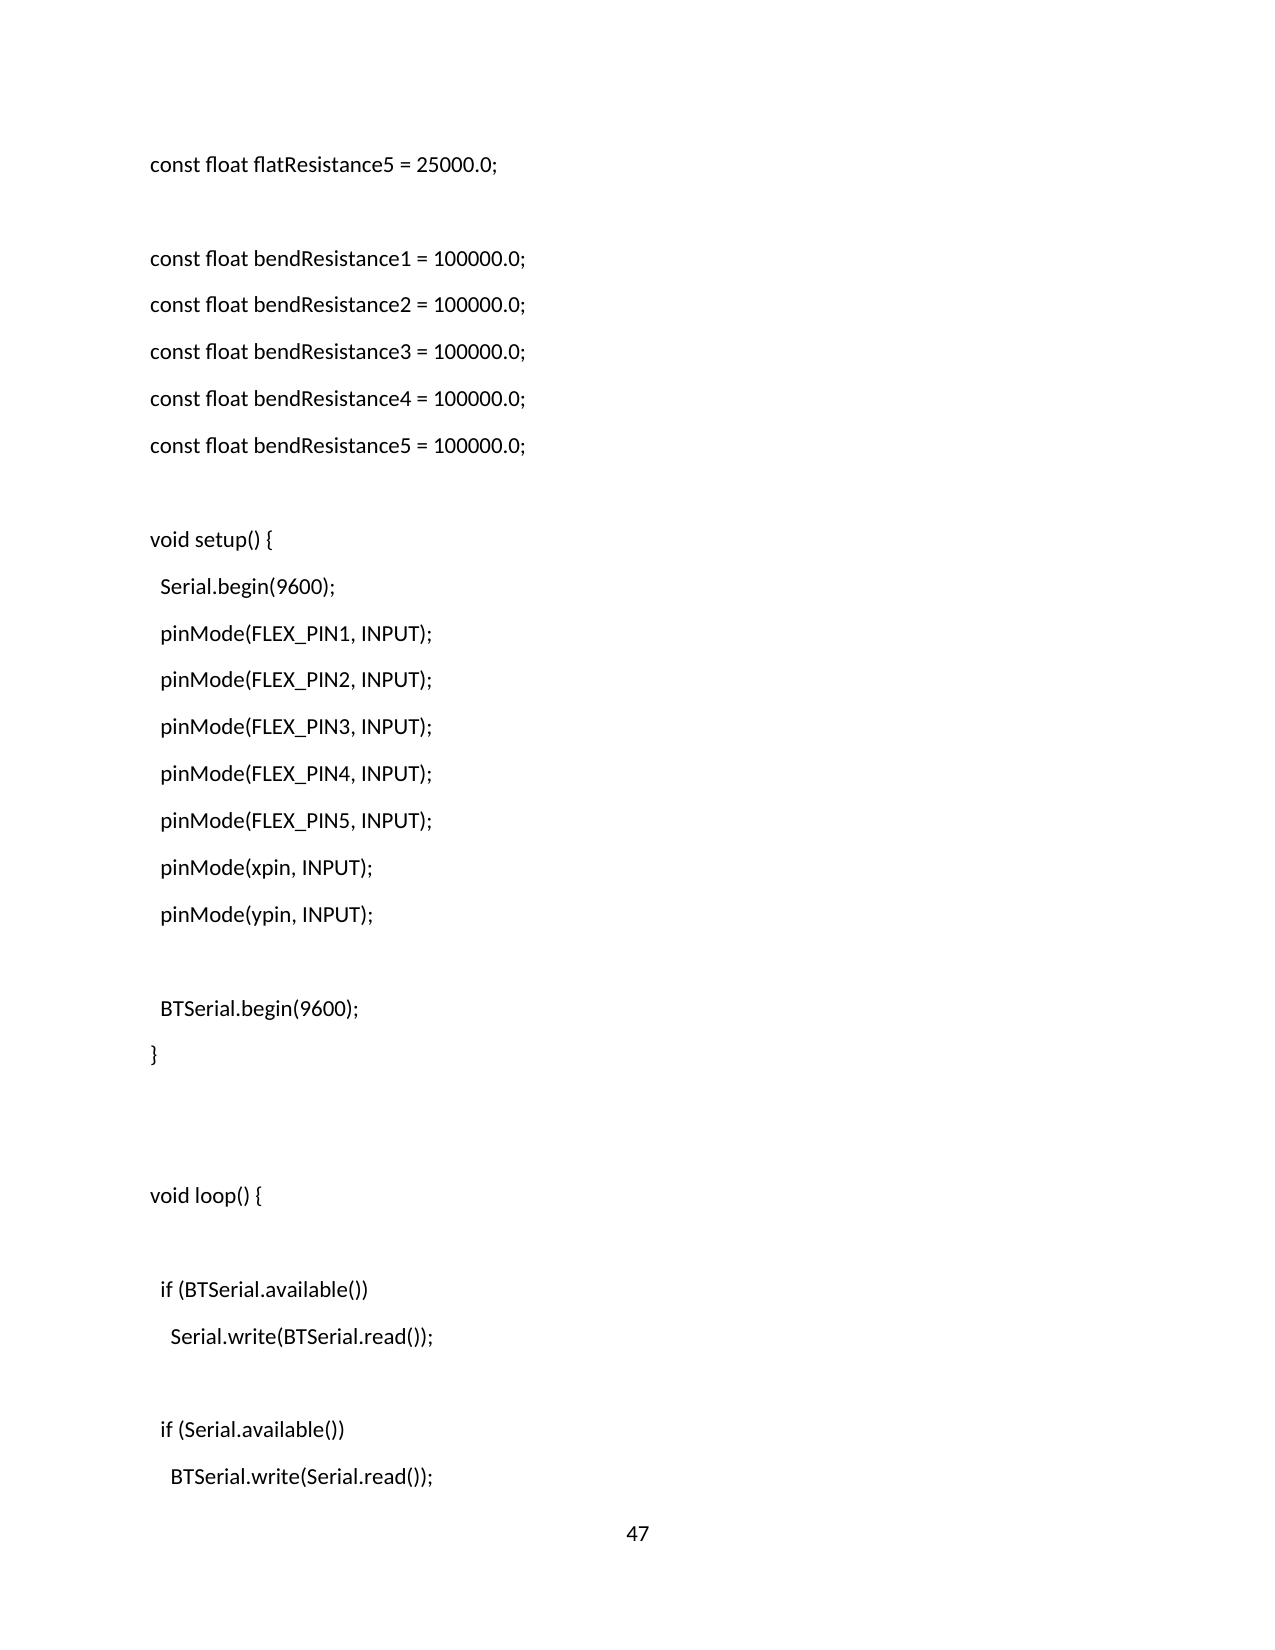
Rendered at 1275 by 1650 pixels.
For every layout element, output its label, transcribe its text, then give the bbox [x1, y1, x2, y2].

text if (BTSerial.available()) [150, 1275, 1125, 1303]
text pinMode(FLEX_PIN2, INPUT); [150, 666, 1125, 694]
text BTSerial.write(Serial.read()); [150, 1462, 1125, 1491]
text const float bendResistance4 = 100000.0; [150, 384, 1125, 412]
text pinMode(ypin, INPUT); [150, 900, 1125, 928]
text Serial.begin(9600); [150, 572, 1125, 600]
text } [150, 1041, 1125, 1069]
text Serial.write(BTSerial.read()); [150, 1322, 1125, 1350]
text pinMode(FLEX_PIN4, INPUT); [150, 759, 1125, 787]
text if (Serial.available()) [150, 1416, 1125, 1444]
text const float flatResistance5 = 25000.0; [150, 150, 1125, 178]
text BTSerial.begin(9600); [150, 994, 1125, 1022]
text void setup() { [150, 525, 1125, 553]
text const float bendResistance1 = 100000.0; [150, 244, 1125, 272]
text void loop() { [150, 1181, 1125, 1209]
text pinMode(FLEX_PIN5, INPUT); [150, 806, 1125, 834]
text const float bendResistance5 = 100000.0; [150, 431, 1125, 459]
text const float bendResistance2 = 100000.0; [150, 291, 1125, 319]
text const float bendResistance3 = 100000.0; [150, 337, 1125, 366]
text pinMode(FLEX_PIN3, INPUT); [150, 712, 1125, 741]
text pinMode(FLEX_PIN1, INPUT); [150, 619, 1125, 647]
text pinMode(xpin, INPUT); [150, 853, 1125, 881]
